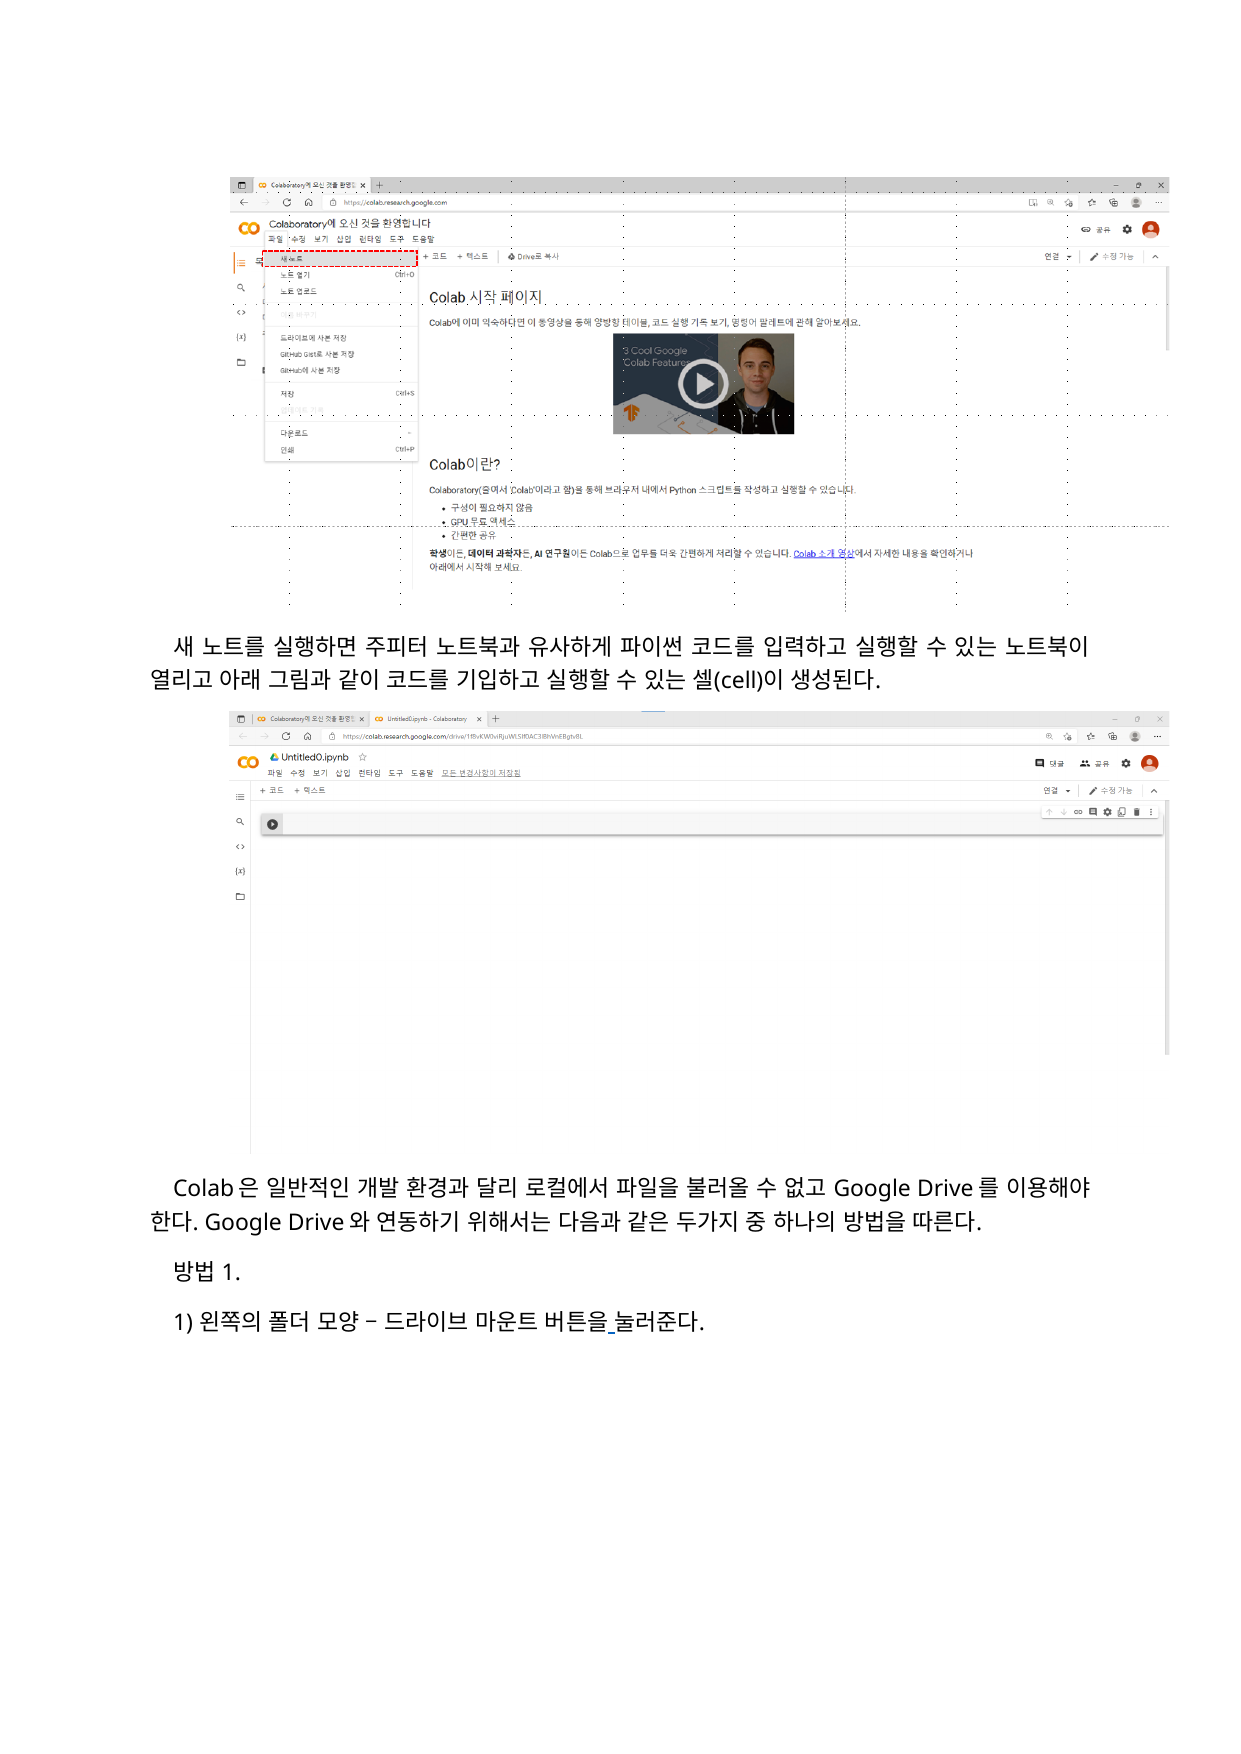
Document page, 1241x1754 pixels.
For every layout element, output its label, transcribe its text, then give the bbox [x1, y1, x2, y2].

text 방법 1. [150, 1254, 1090, 1287]
picture [229, 177, 1170, 612]
picture [229, 711, 1170, 1154]
text 1) 왼쪽의 폴더 모양 – 드라이브 마운트 버튼을 눌러준다. [150, 1304, 1090, 1337]
text 새 노트를 실행하면 주피터 노트북과 유사하게 파이썬 코드를 입력하고 실행할 수 있는 노트북이 열리고 아래 그림과 같이 코드를 기입하고 실행할 수 있는 셀(cell)이 생성된다. [150, 628, 1090, 695]
text Colab은 일반적인 개발 환경과 달리 로컬에서 파일을 불러올 수 없고 Google Drive를 이용해야 한다. Google Drive와 연동하기 위해서는 다음과 같은 두가지 중 하나의 방법을 따른다. [150, 1170, 1090, 1237]
